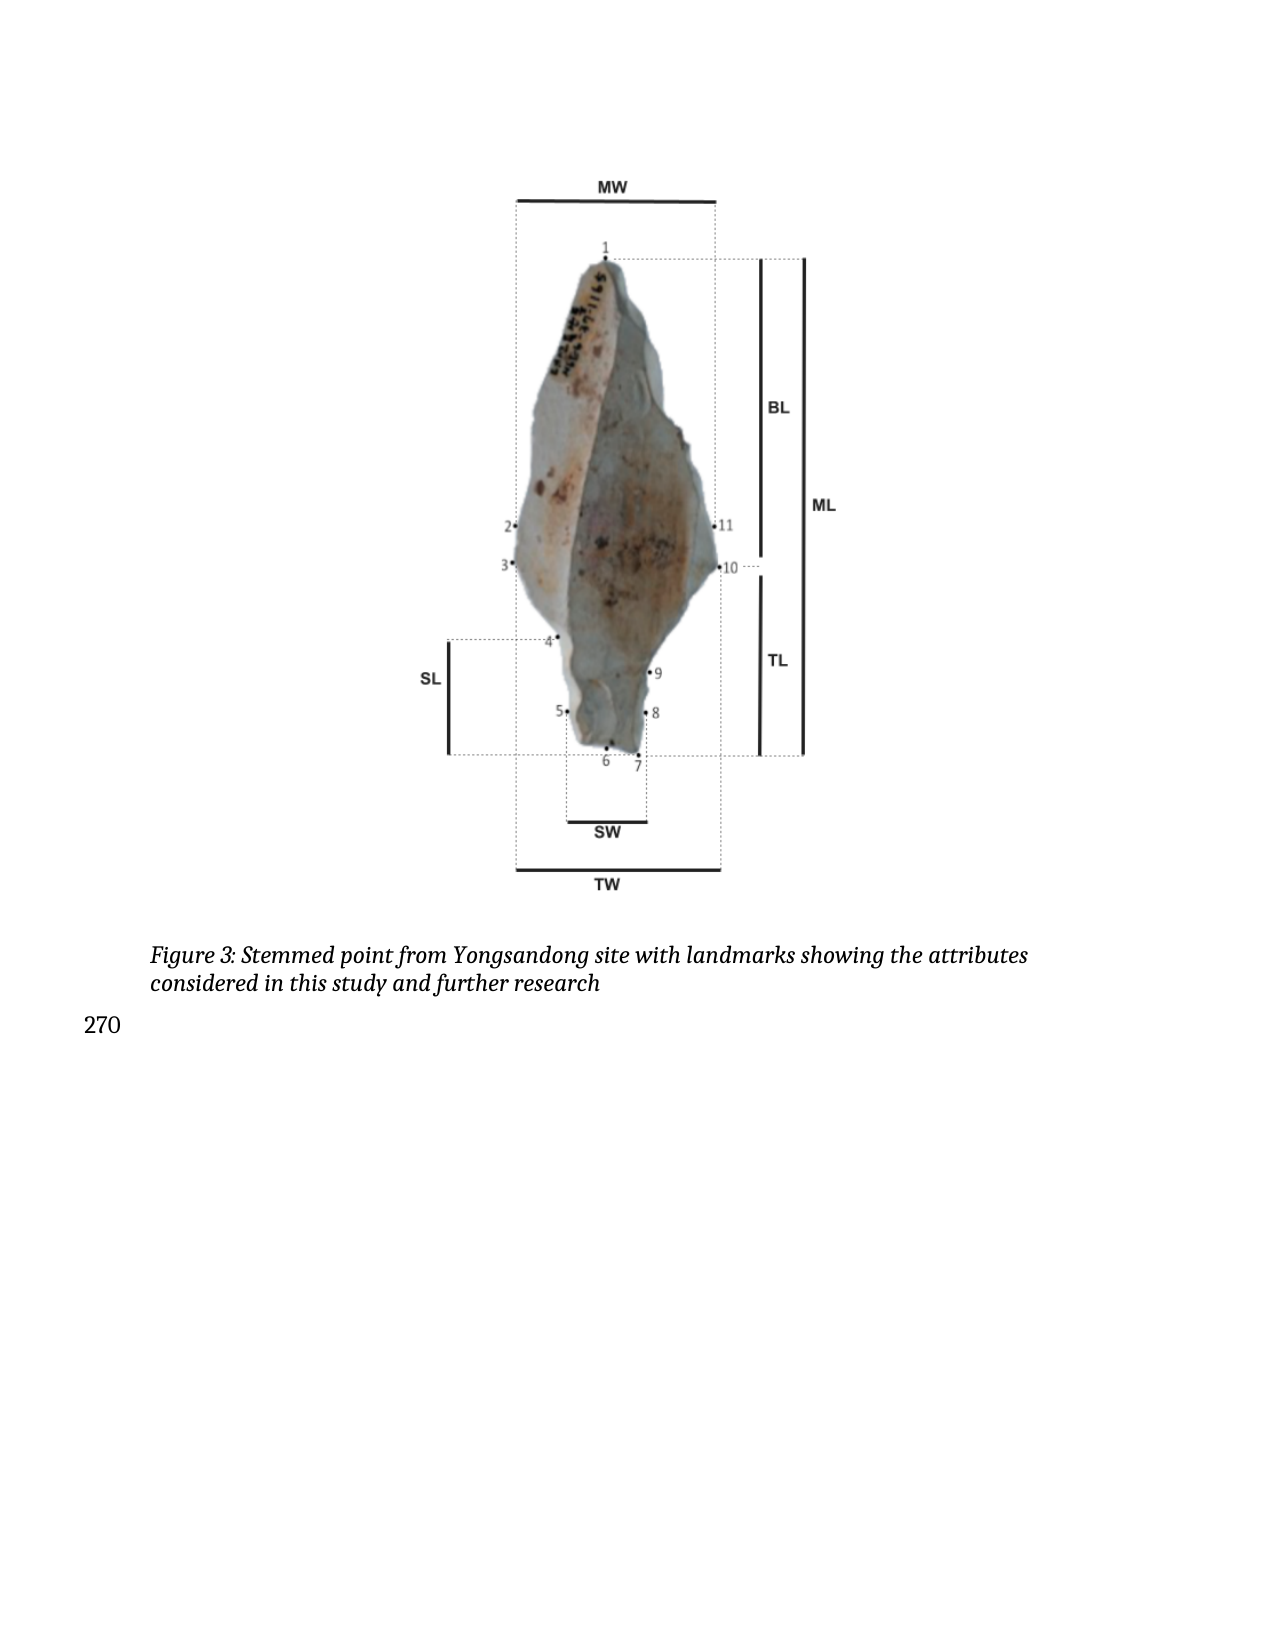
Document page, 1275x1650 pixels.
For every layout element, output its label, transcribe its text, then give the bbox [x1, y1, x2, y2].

table_header Figure 3: Stemmed point from Yongsandong site with landmarks showing the attributes considered in this study and further research [139, 150, 1114, 1011]
picture [391, 150, 861, 920]
